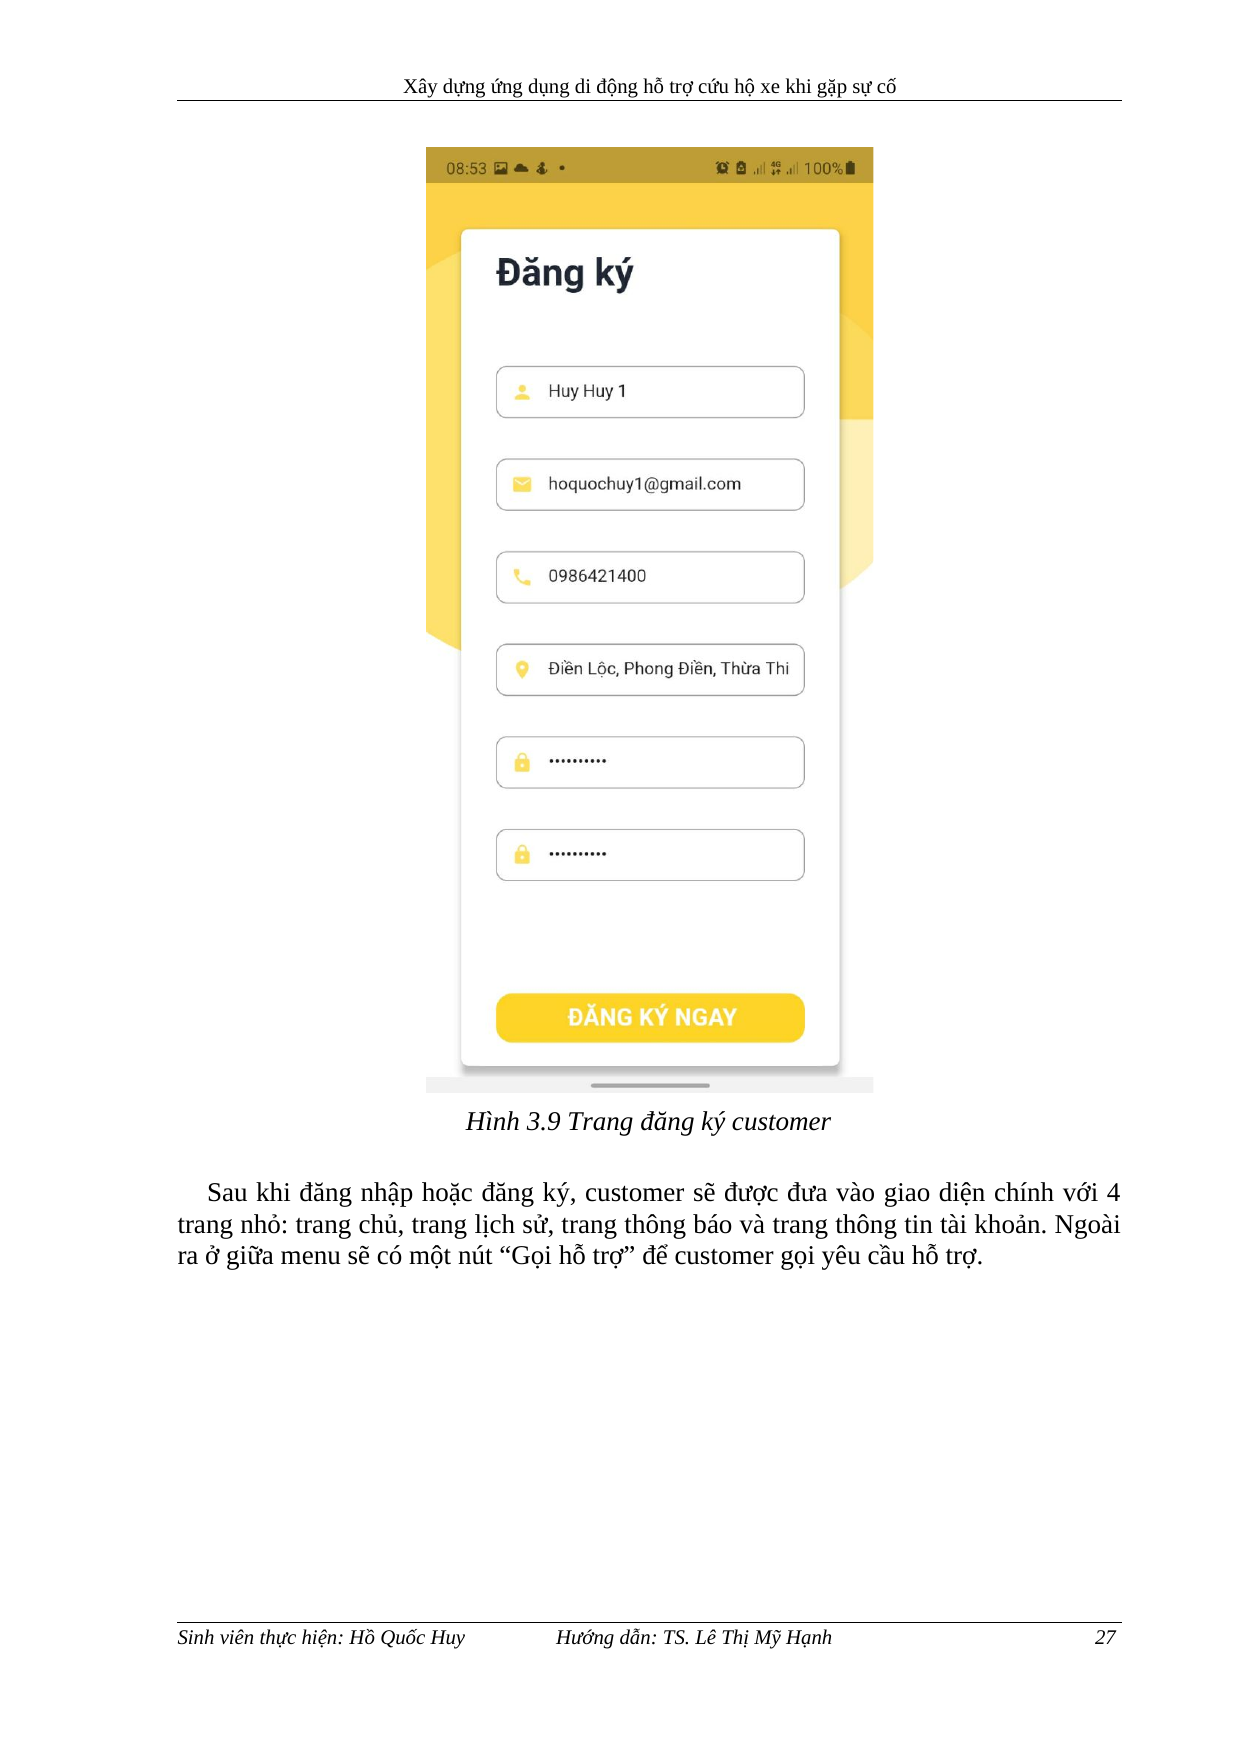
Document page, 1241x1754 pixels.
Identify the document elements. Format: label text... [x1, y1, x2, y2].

picture [426, 147, 874, 1093]
text Sau khi đăng nhập hoặc đăng ký, customer sẽ được đưa vào giao diện chính với 4 trang nhỏ: trang chủ, trang lịch sử, trang thông báo và trang thông tin tài khoản. Ngoài ra ở giữa menu sẽ có một nút “Gọi hỗ trợ” để customer gọi yêu cầu hỗ trợ. [177, 1177, 1122, 1270]
